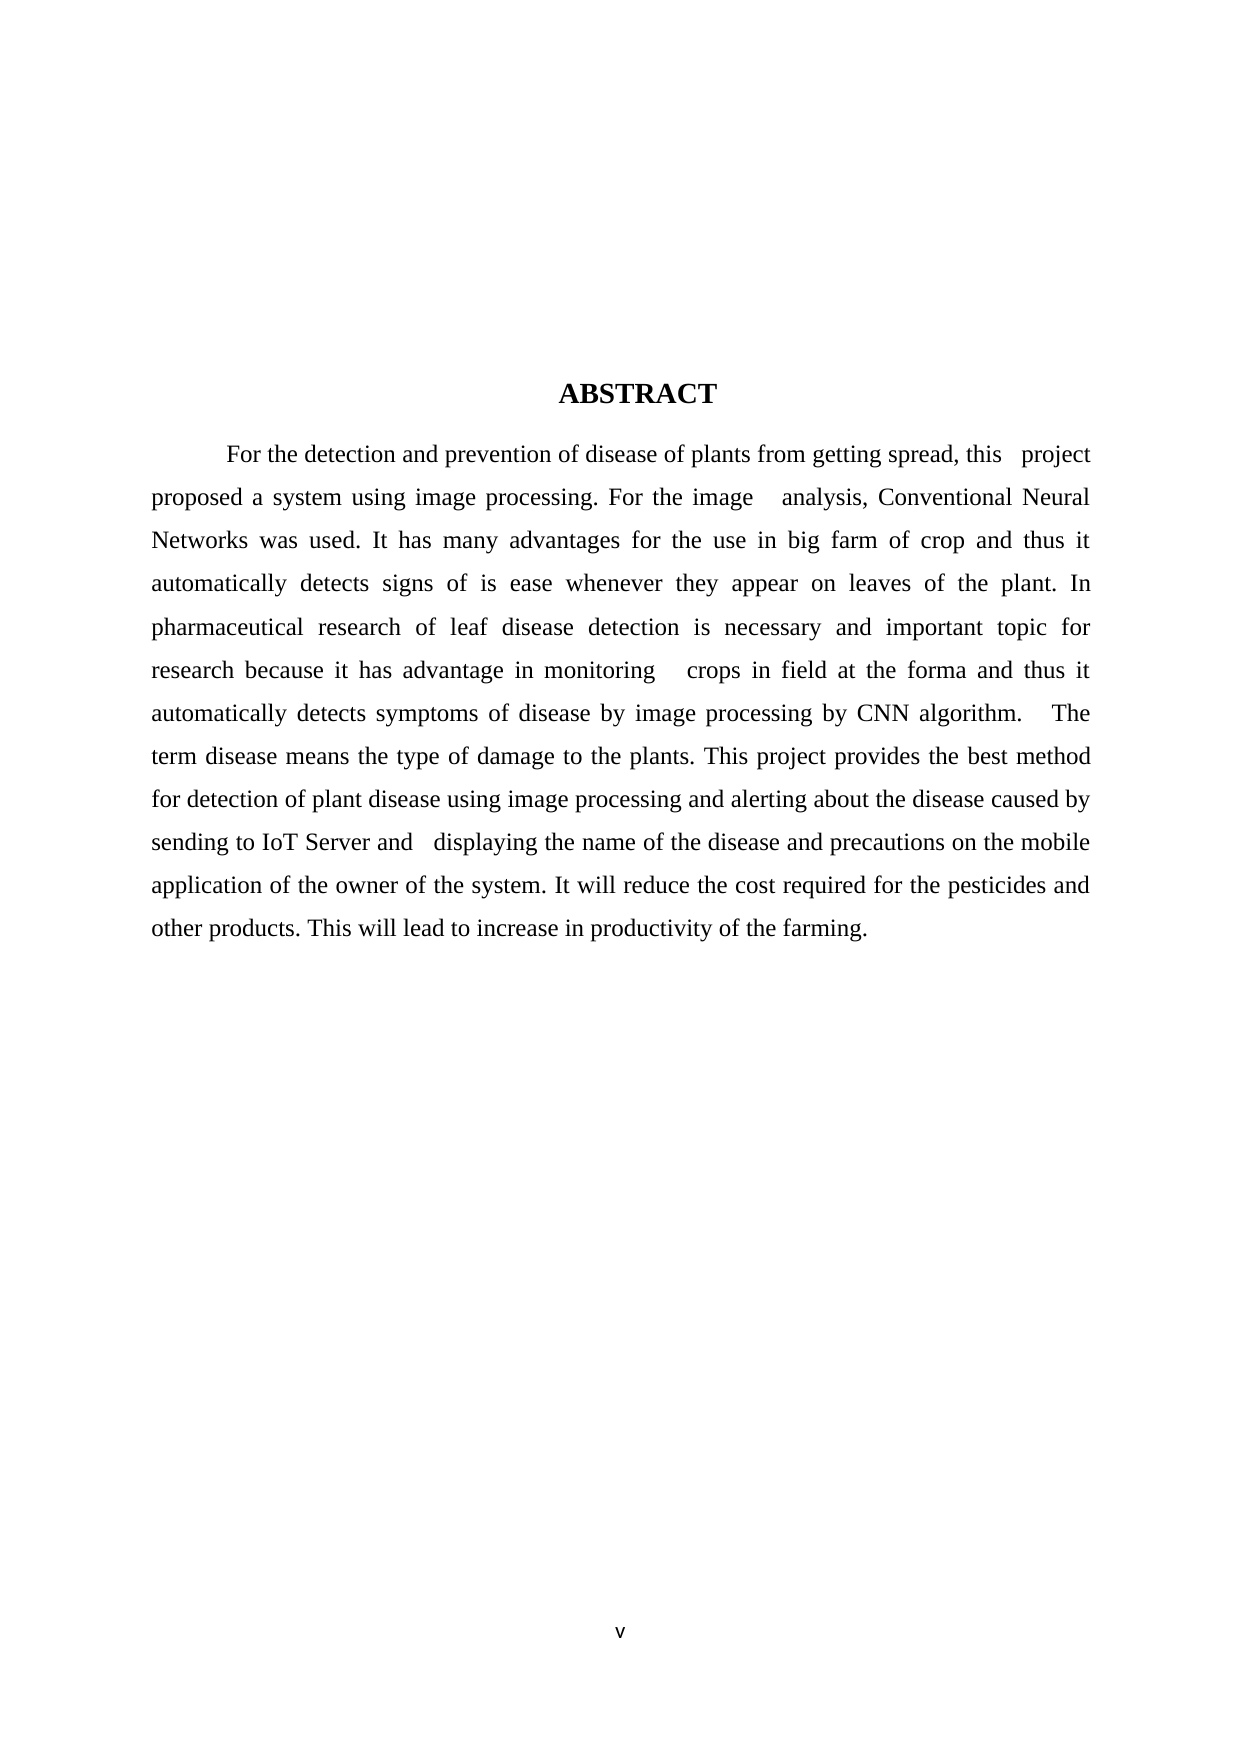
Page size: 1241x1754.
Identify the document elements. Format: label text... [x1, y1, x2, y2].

text ABSTRACT [150, 376, 1092, 410]
text For the detection and prevention of disease of plants from getting spread, this project proposed a system using image processing. For the image analysis, Conventional Neural Networks was used. It has many advantages for the use in big farm of crop and thus it automatically detects signs of is ease whenever they appear on leaves of the plant. In pharmaceutical research of leaf disease detection is necessary and important topic for research because it has advantage in monitoring crops in field at the forma and thus it automatically detects symptoms of disease by image processing by CNN algorithm. The term disease means the type of damage to the plants. This project provides the best method for detection of plant disease using image processing and alerting about the disease caused by sending to IoT Server and displaying the name of the disease and precautions on the mobile application of the owner of the system. It will reduce the cost required for the pesticides and other products. This will lead to increase in productivity of the farming. [151, 439, 1092, 942]
